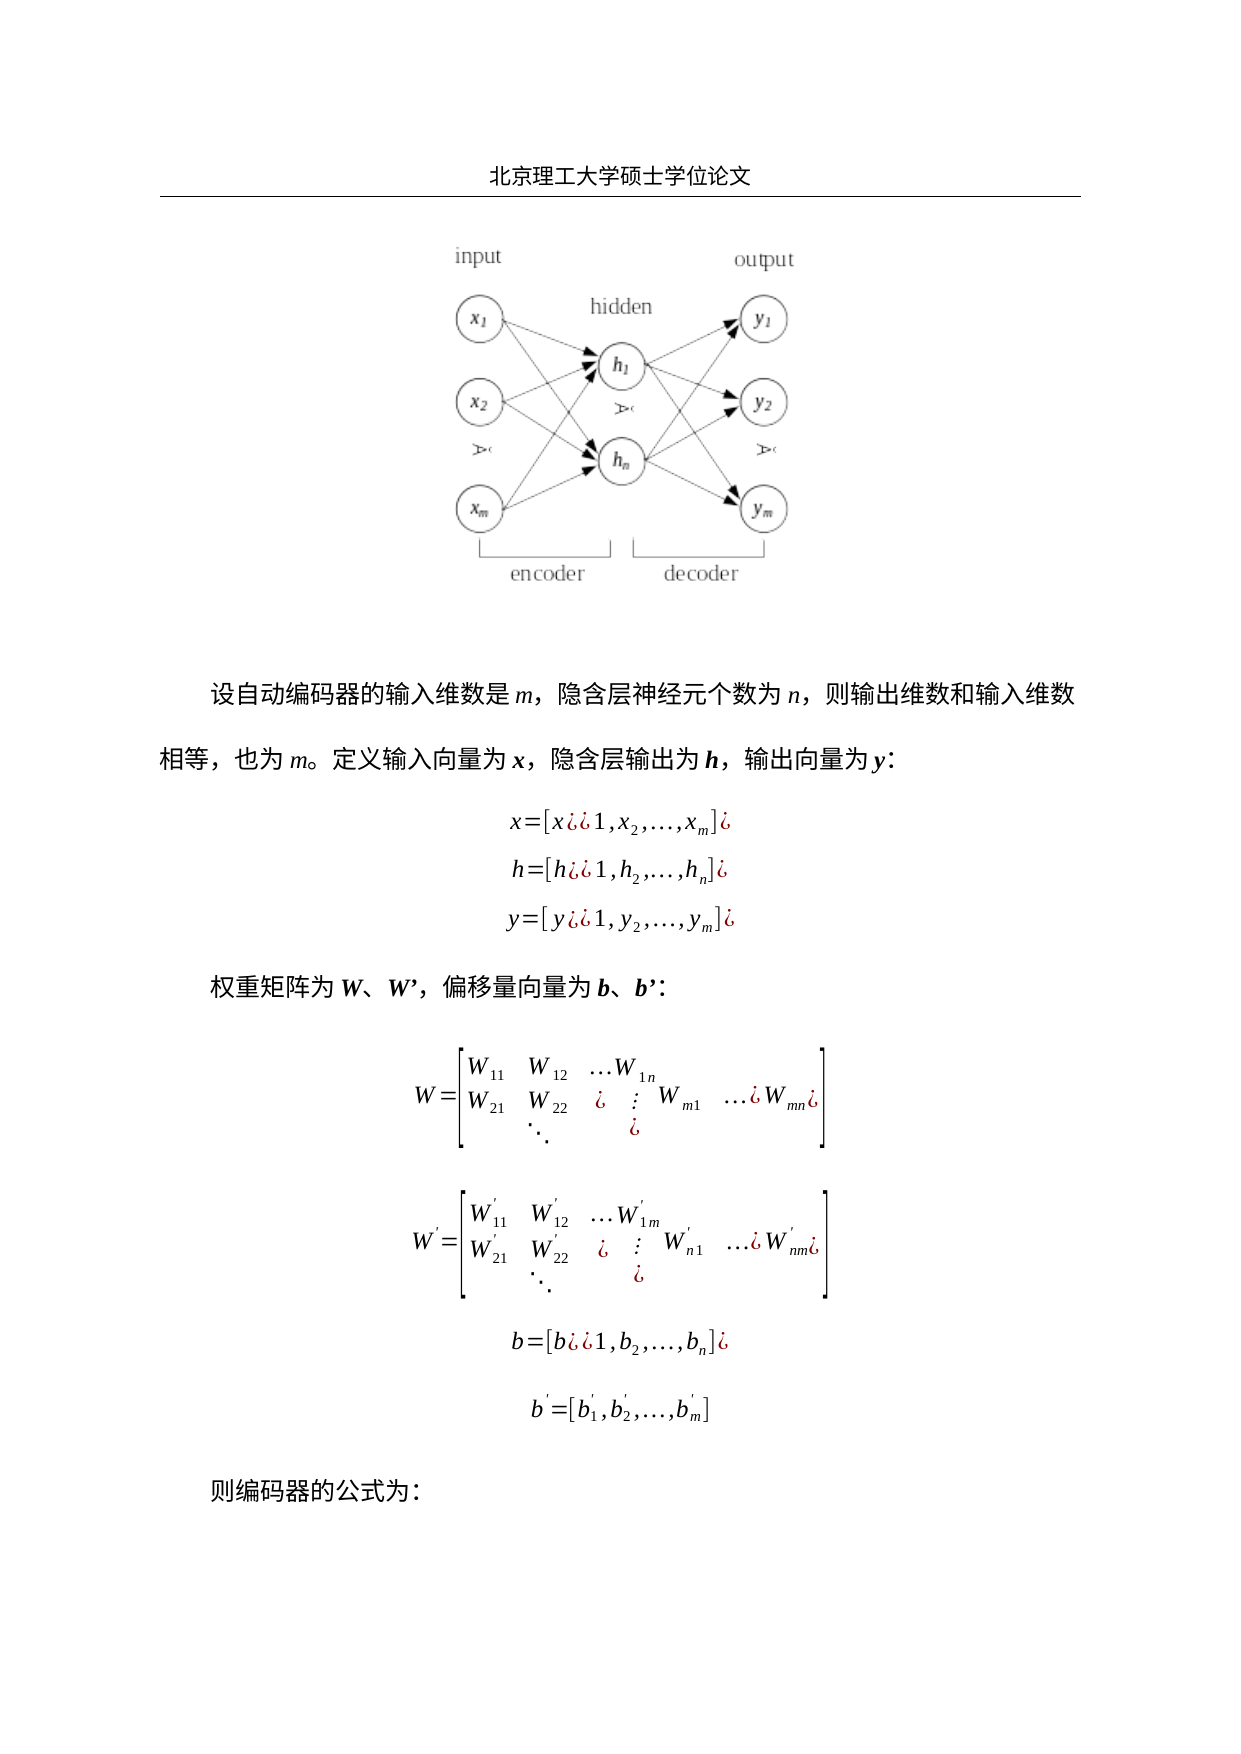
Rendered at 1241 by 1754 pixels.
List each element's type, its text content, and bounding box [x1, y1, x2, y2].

text 设自动编码器的输入维数是m，隐含层神经元个数为n，则输出维数和输入维数相等，也为m。定义输入向量为x，隐含层输出为h，输出向量为y： [159, 661, 1081, 791]
text 则编码器的公式为： [159, 1457, 1081, 1522]
text 权重矩阵为W、W’，偏移量向量为b、b’： [159, 953, 1081, 1018]
